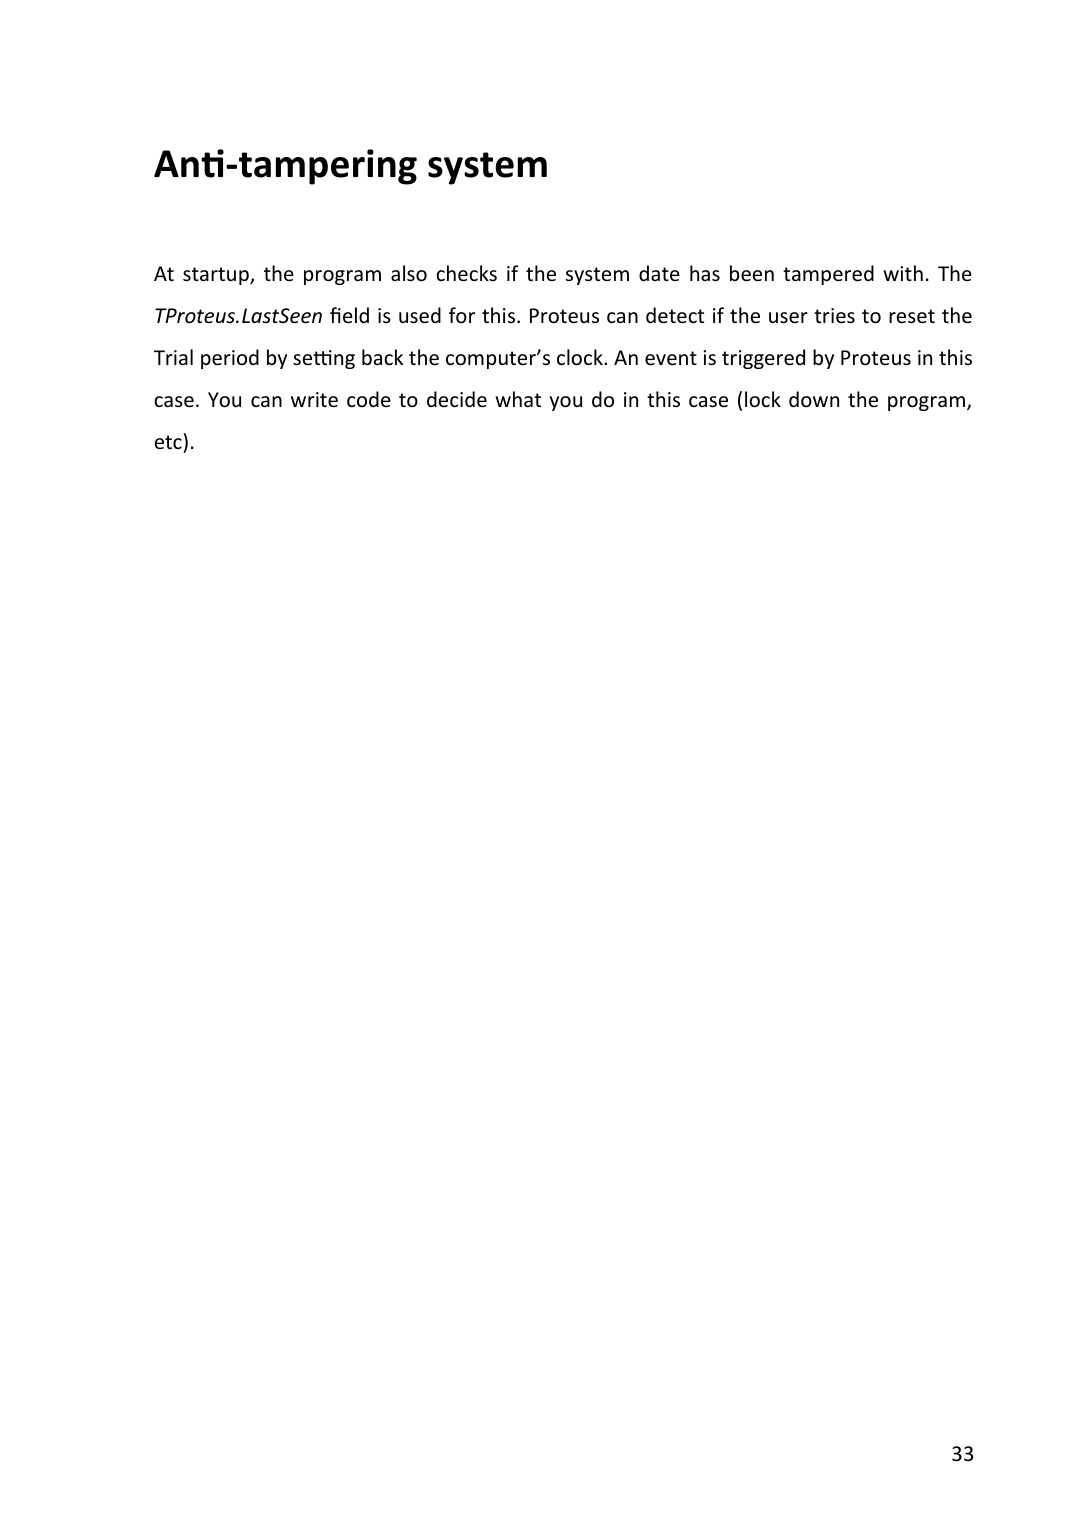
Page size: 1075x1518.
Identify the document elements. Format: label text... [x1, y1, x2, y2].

text At startup, the program also checks if the system date has been tampered with. The TProteus.LastSeen field is used for this. Proteus can detect if the user tries to reset the Trial period by setting back the computer’s clock. An event is triggered by Proteus in this case. You can write code to decide what you do in this case (lock down the program, etc). [153, 259, 974, 455]
subtitle Anti-tampering system [153, 137, 974, 188]
